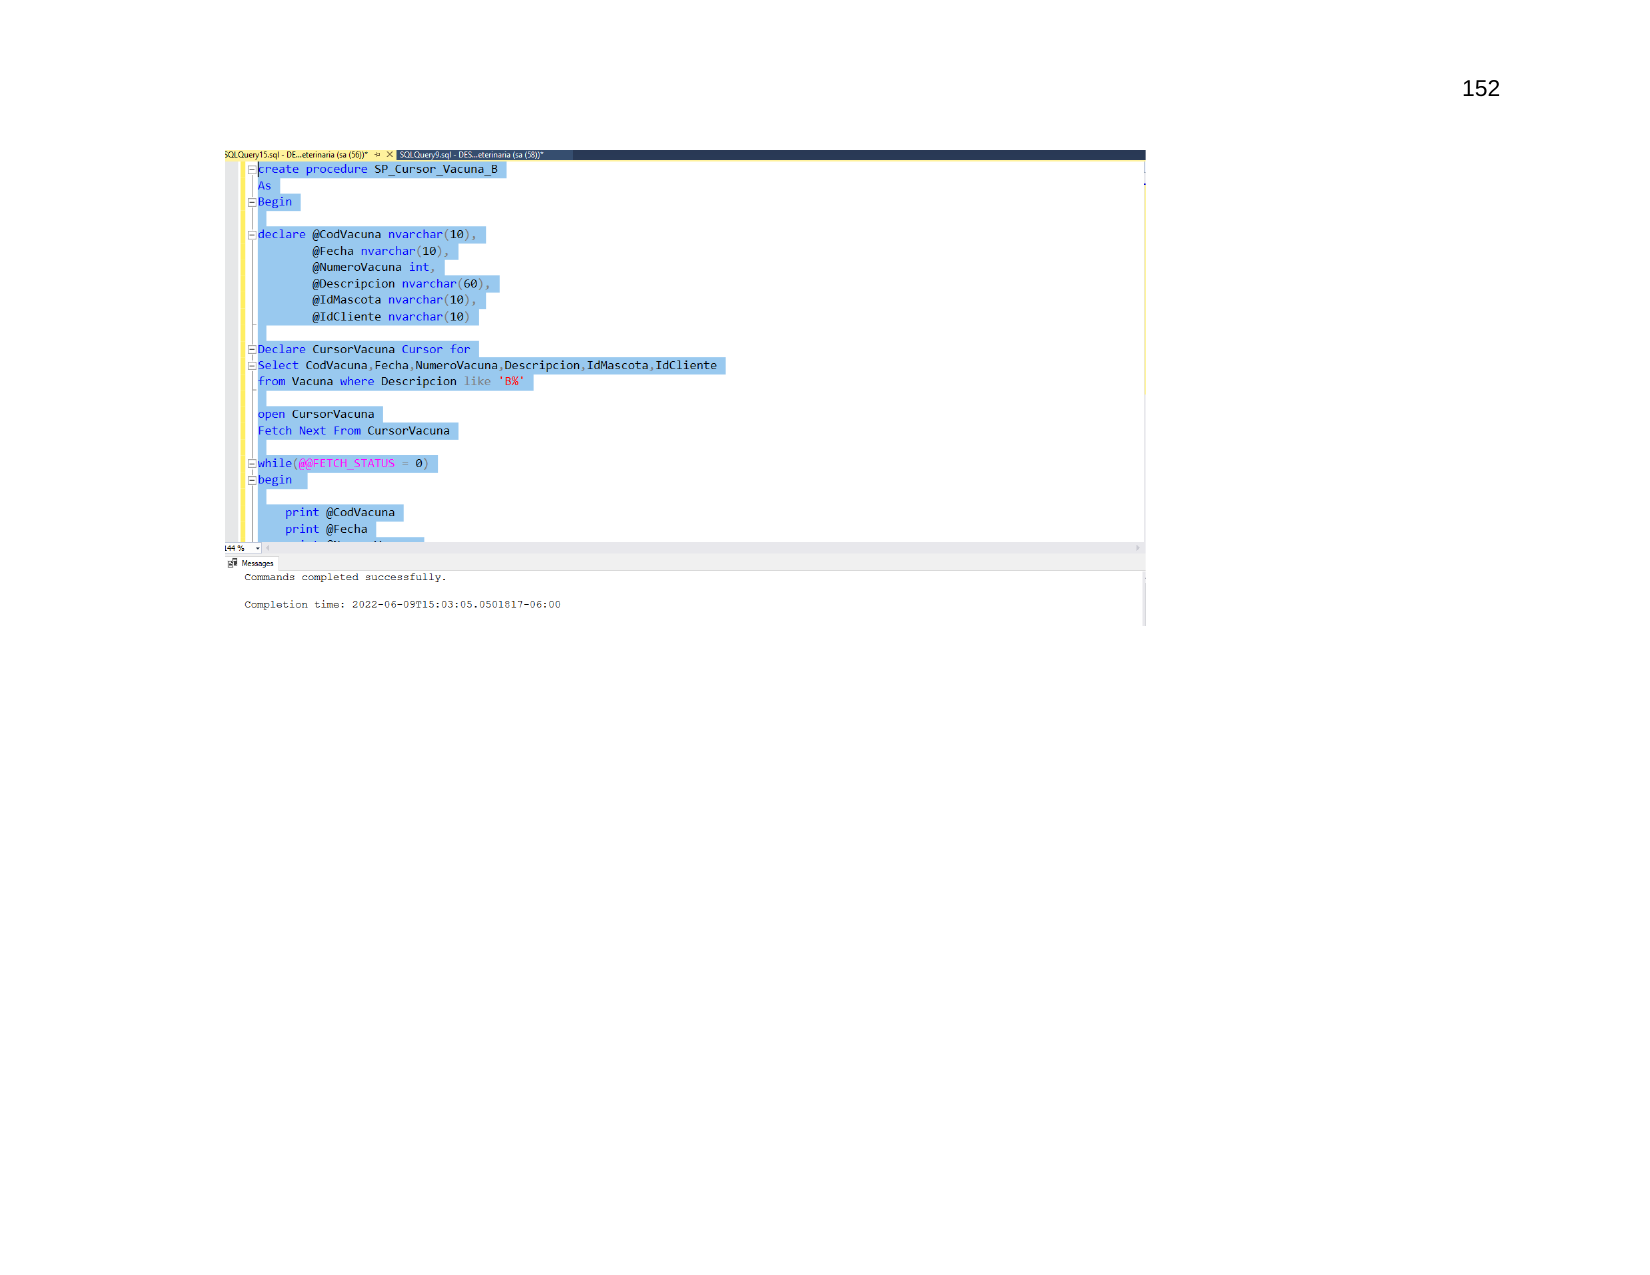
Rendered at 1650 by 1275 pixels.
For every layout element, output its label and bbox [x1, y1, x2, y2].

picture [225, 150, 1146, 626]
